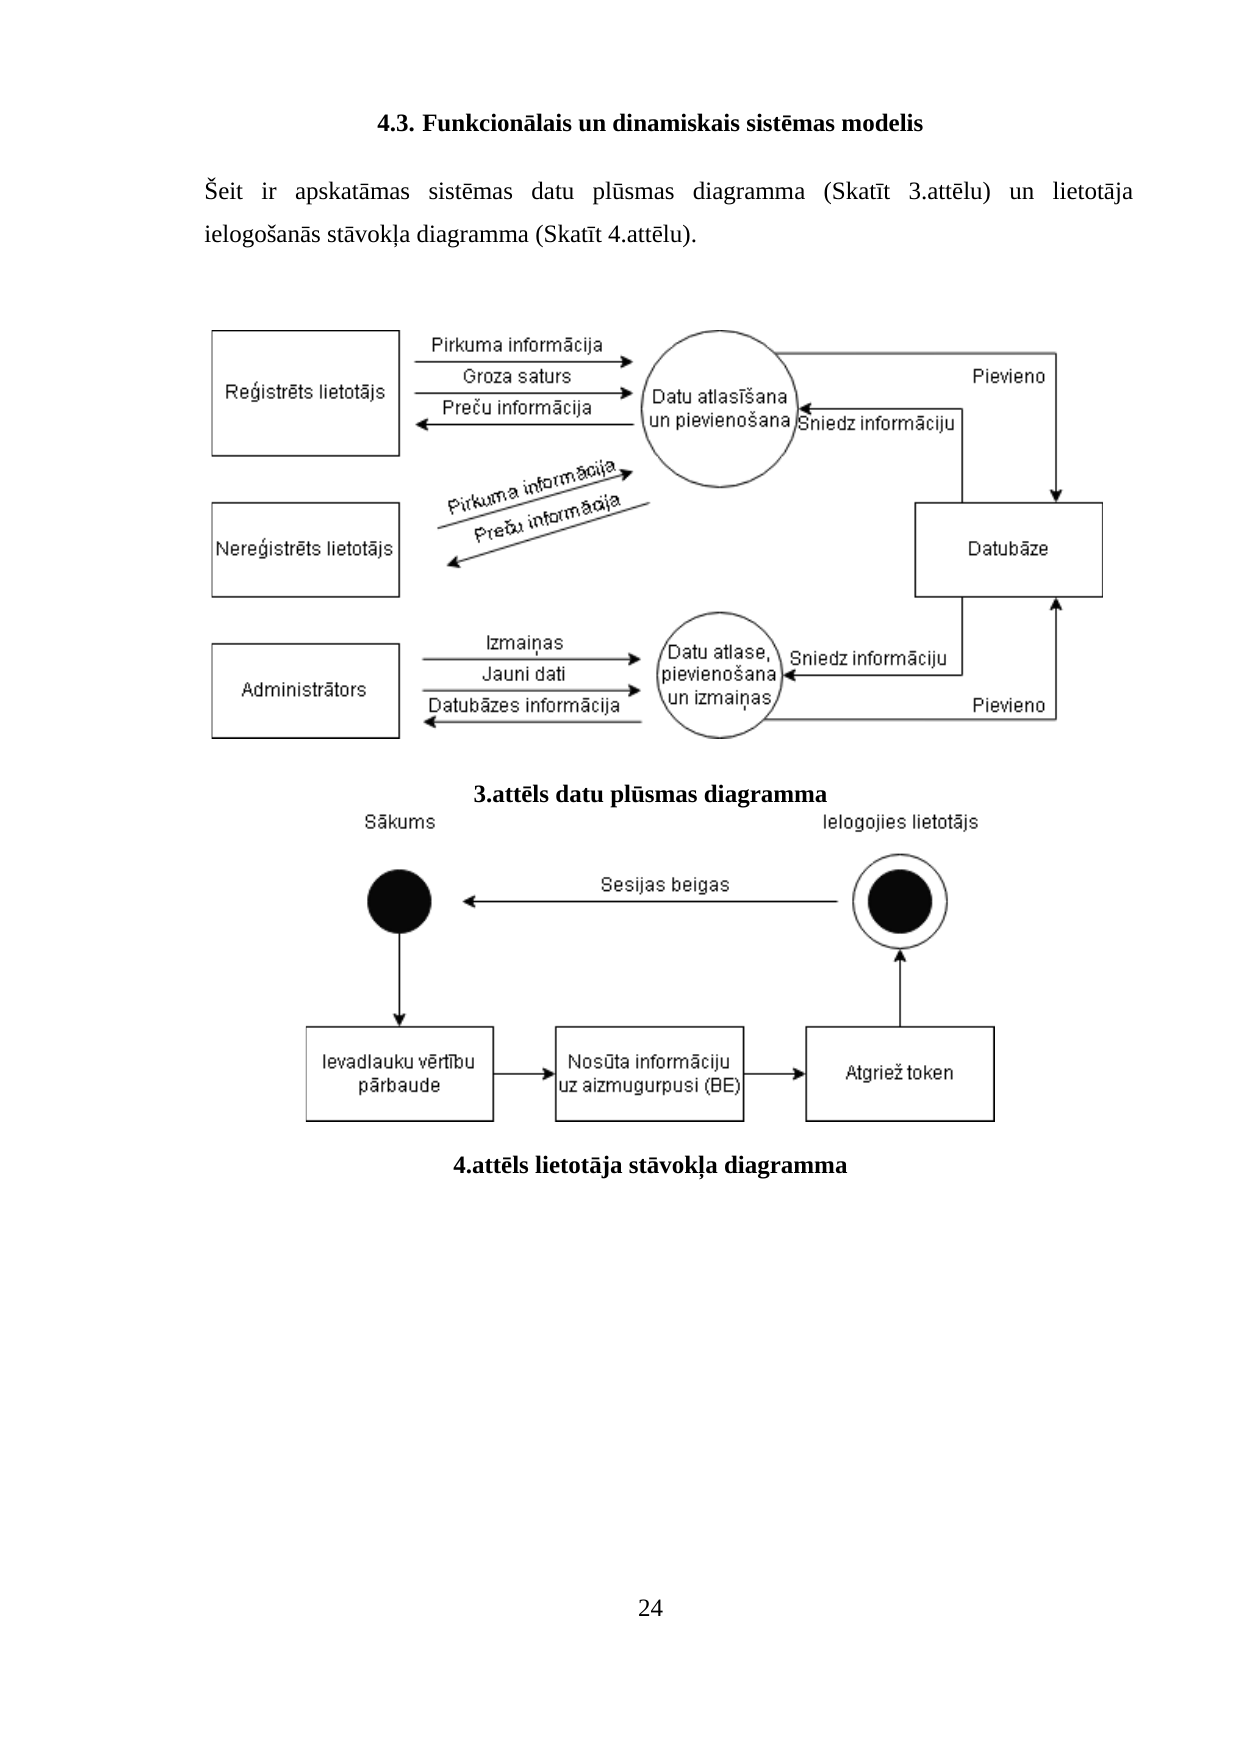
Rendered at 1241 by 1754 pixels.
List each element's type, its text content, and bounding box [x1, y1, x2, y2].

text 3.attēls datu plūsmas diagramma [167, 779, 1134, 808]
list Šeit ir apskatāmas sistēmas datu plūsmas diagramma (Skatīt 3.attēlu) un lietotāja ielogošanās stāvokļa diagramma (Skatīt 4.attēlu). [204, 176, 1134, 248]
picture [211, 330, 1103, 739]
subtitle Funkcionālais un dinamiskais sistēmas modelis [167, 108, 1134, 137]
picture [305, 807, 995, 1122]
text 4.attēls lietotāja stāvokļa diagramma [167, 1151, 1134, 1179]
